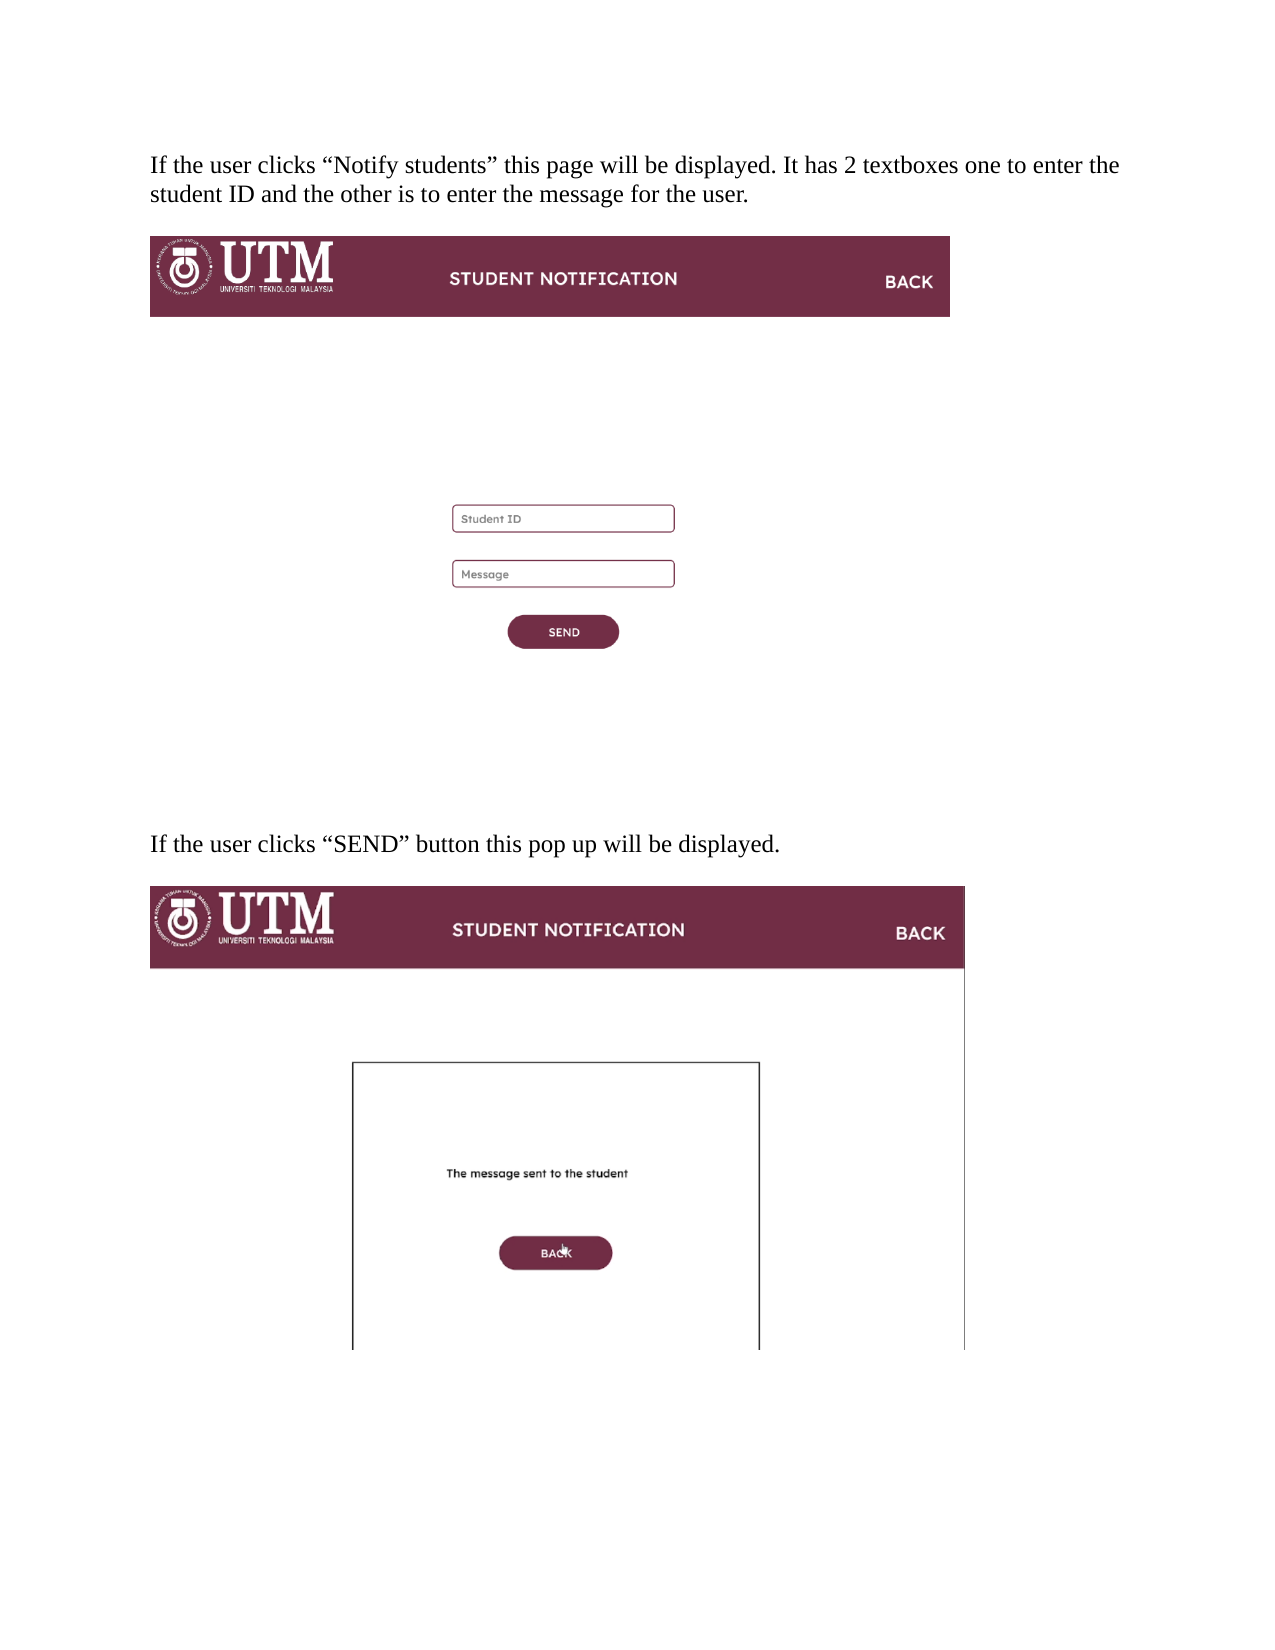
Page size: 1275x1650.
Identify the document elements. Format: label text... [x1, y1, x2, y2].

text If the user clicks “SEND” button this pop up will be displayed. [150, 829, 1125, 858]
picture [150, 886, 965, 1350]
text If the user clicks “Notify students” this page will be displayed. It has 2 textboxes one to enter the student ID and the other is to enter the message for the user. [150, 150, 1125, 207]
picture [150, 236, 950, 801]
